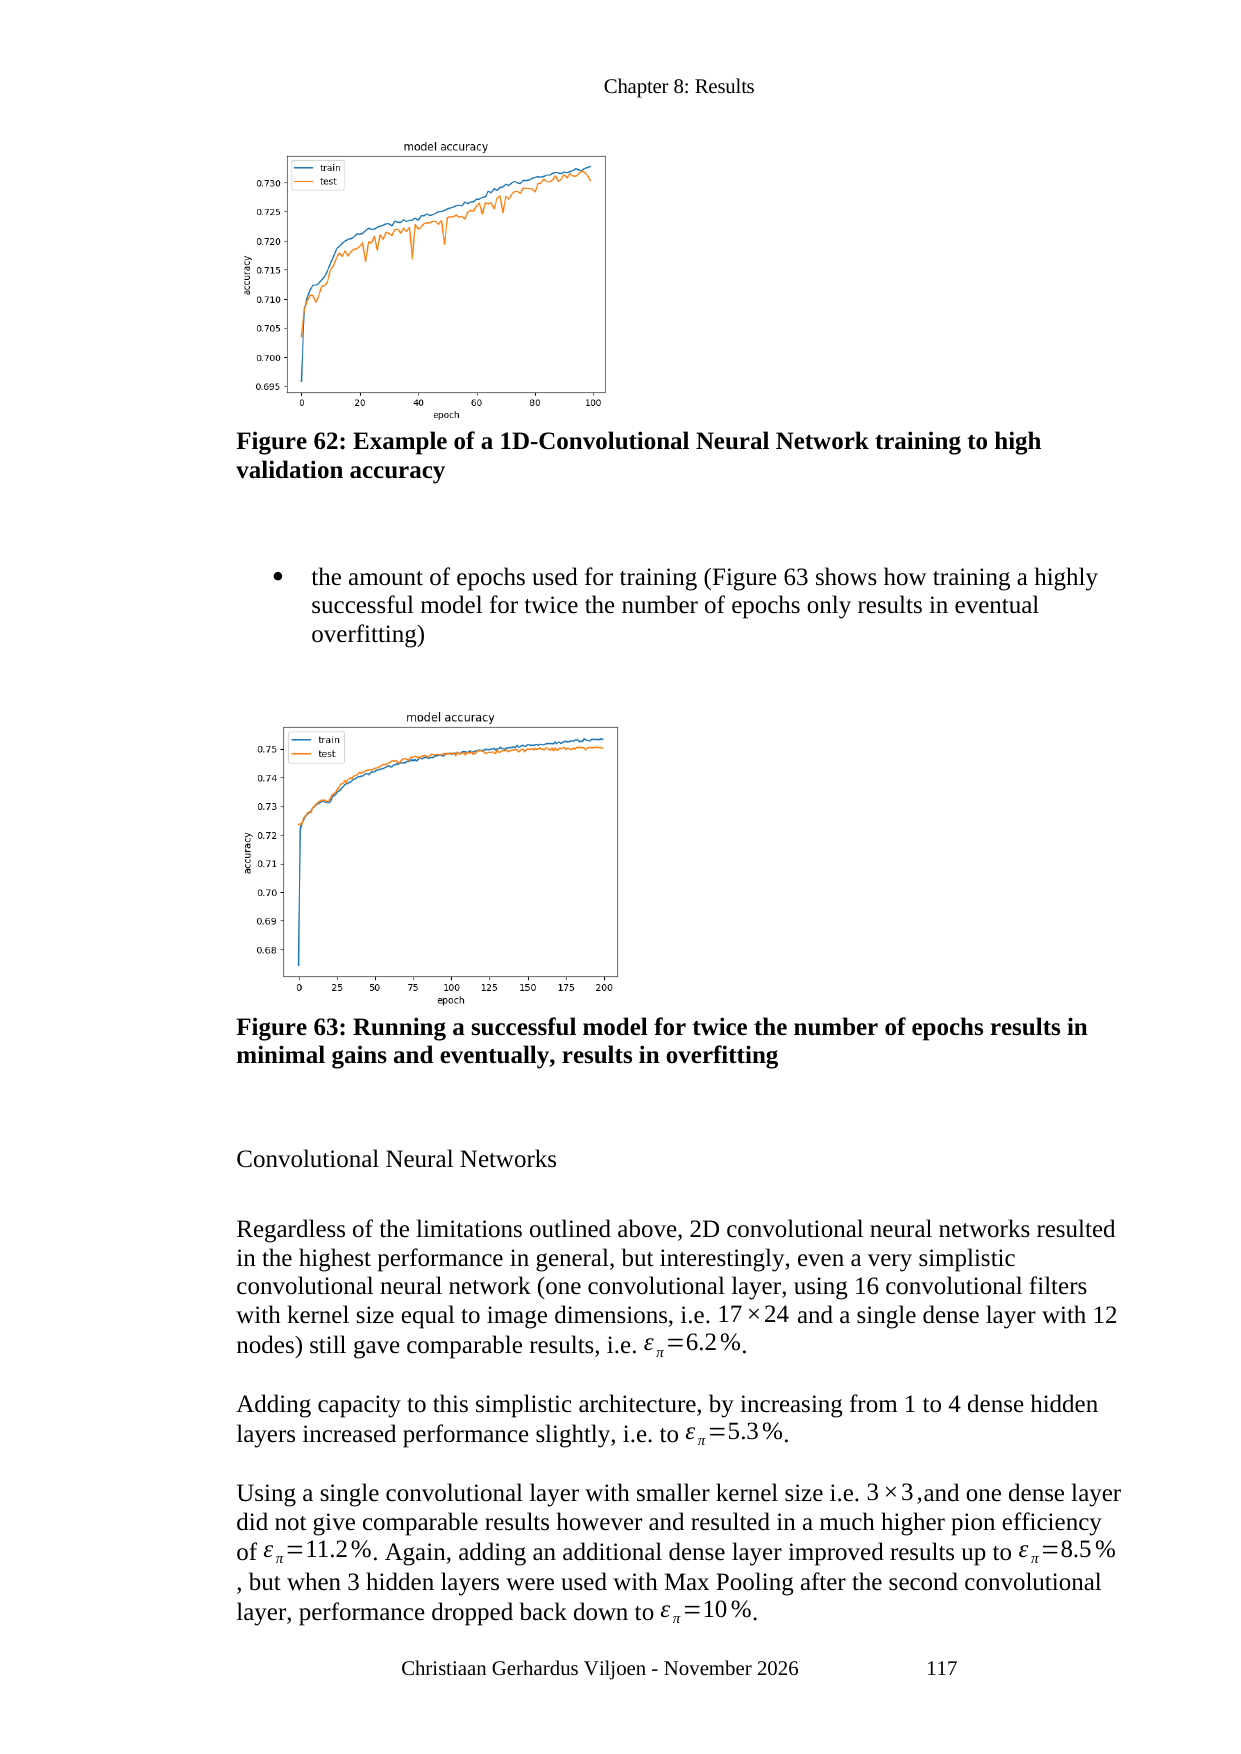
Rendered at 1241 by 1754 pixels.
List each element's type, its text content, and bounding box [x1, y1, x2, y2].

text Figure 62: Example of a 1D-Convolutional Neural Network training to high validation accuracy [236, 426, 1122, 483]
text Figure 63: Running a successful model for twice the number of epochs results in minimal gains and eventually, results in overfitting [236, 1012, 1122, 1069]
list the amount of epochs used for training (Figure 60 shows how training a highly successful model for twice the number of epochs only results in eventual overfitting) [274, 562, 1122, 648]
text Adding capacity to this simplistic architecture, by increasing from 1 to 4 dense hidden layers increased performance slightly, i.e. to . [236, 1389, 1122, 1449]
picture [236, 135, 613, 426]
subtitle Convolutional Neural Networks [236, 1144, 1122, 1173]
text Using a single convolutional layer with smaller kernel size i.e. and one dense layer did not give comparable results however and resulted in a much higher pion efficiency of . Again, adding an additional dense layer improved results up to , but when 3 hidden layers were used with Max Pooling after the second convolutional layer, performance dropped back down to . [236, 1478, 1122, 1627]
text Regardless of the limitations outlined above, 2D convolutional neural networks resulted in the highest performance in general, but interestingly, even a very simplistic convolutional neural network (one convolutional layer, using 16 convolutional filters with kernel size equal to image dimensions, i.e. and a single dense layer with 12 nodes) still gave comparable results, i.e. . [236, 1214, 1122, 1360]
picture [236, 705, 626, 1012]
